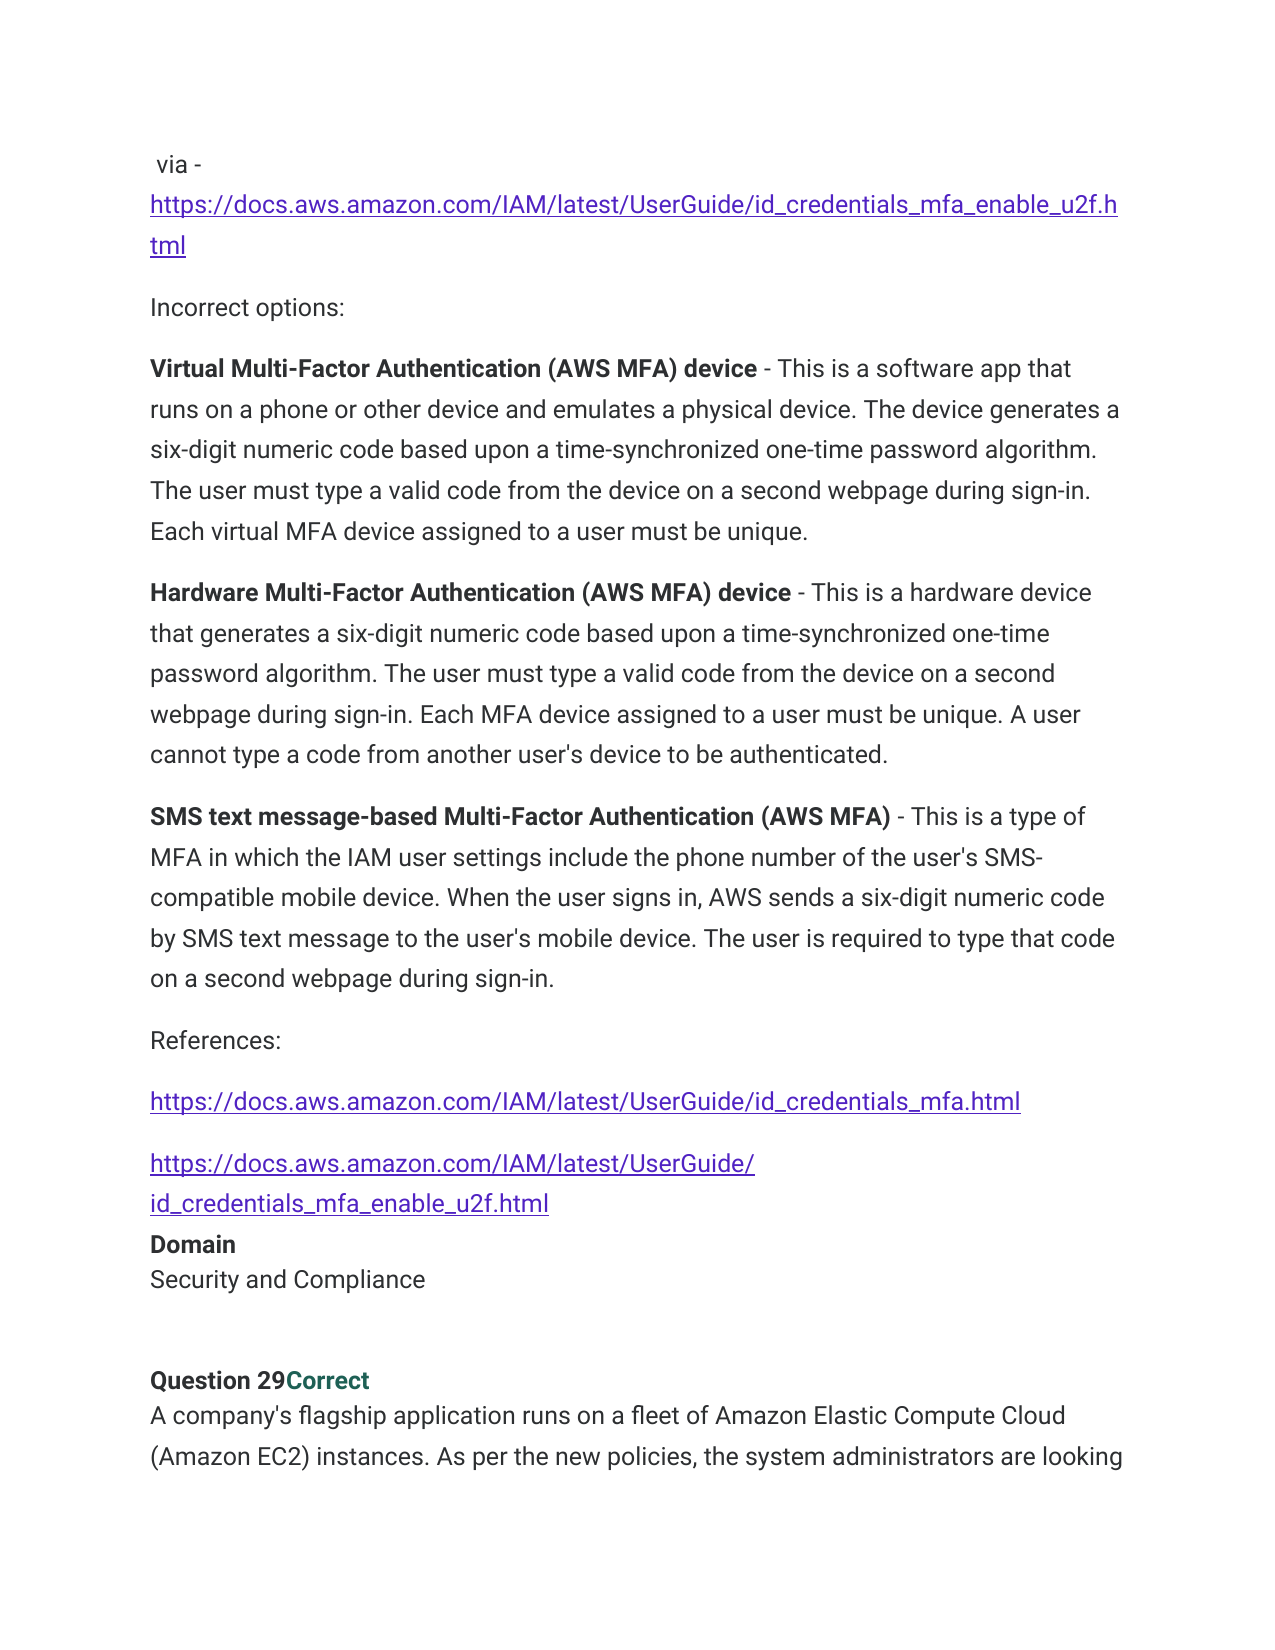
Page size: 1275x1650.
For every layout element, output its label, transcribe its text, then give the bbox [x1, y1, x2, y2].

text via - https://docs.aws.amazon.com/IAM/latest/UserGuide/id_credentials_mfa_enable_u2f.html [150, 150, 1125, 261]
text Question 29Correct [150, 1366, 1125, 1396]
text References: [150, 1026, 1125, 1055]
text Security and Compliance [150, 1265, 1125, 1294]
text https://docs.aws.amazon.com/IAM/latest/UserGuide/id_credentials_mfa.html [150, 1087, 1125, 1117]
text Virtual Multi-Factor Authentication (AWS MFA) device - This is a software app that runs on a phone or other device and emulates a physical device. The device generates a six-digit numeric code based upon a time-synchronized one-time password algorithm. The user must type a valid code from the device on a second webpage during sign-in. Each virtual MFA device assigned to a user must be unique. [150, 354, 1125, 546]
text Hardware Multi-Factor Authentication (AWS MFA) device - This is a hardware device that generates a six-digit numeric code based upon a time-synchronized one-time password algorithm. The user must type a valid code from the device on a second webpage during sign-in. Each MFA device assigned to a user must be unique. A user cannot type a code from another user's device to be authenticated. [150, 578, 1125, 770]
text Domain [150, 1230, 1125, 1259]
text Incorrect options: [150, 293, 1125, 322]
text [150, 1401, 1125, 1471]
text SMS text message-based Multi-Factor Authentication (AWS MFA) - This is a type of MFA in which the IAM user settings include the phone number of the user's SMS-compatible mobile device. When the user signs in, AWS sends a six-digit numeric code by SMS text message to the user's mobile device. The user is required to type that code on a second webpage during sign-in. [150, 802, 1125, 994]
text https://docs.aws.amazon.com/IAM/latest/UserGuide/id_credentials_mfa_enable_u2f.html [150, 1149, 1125, 1219]
